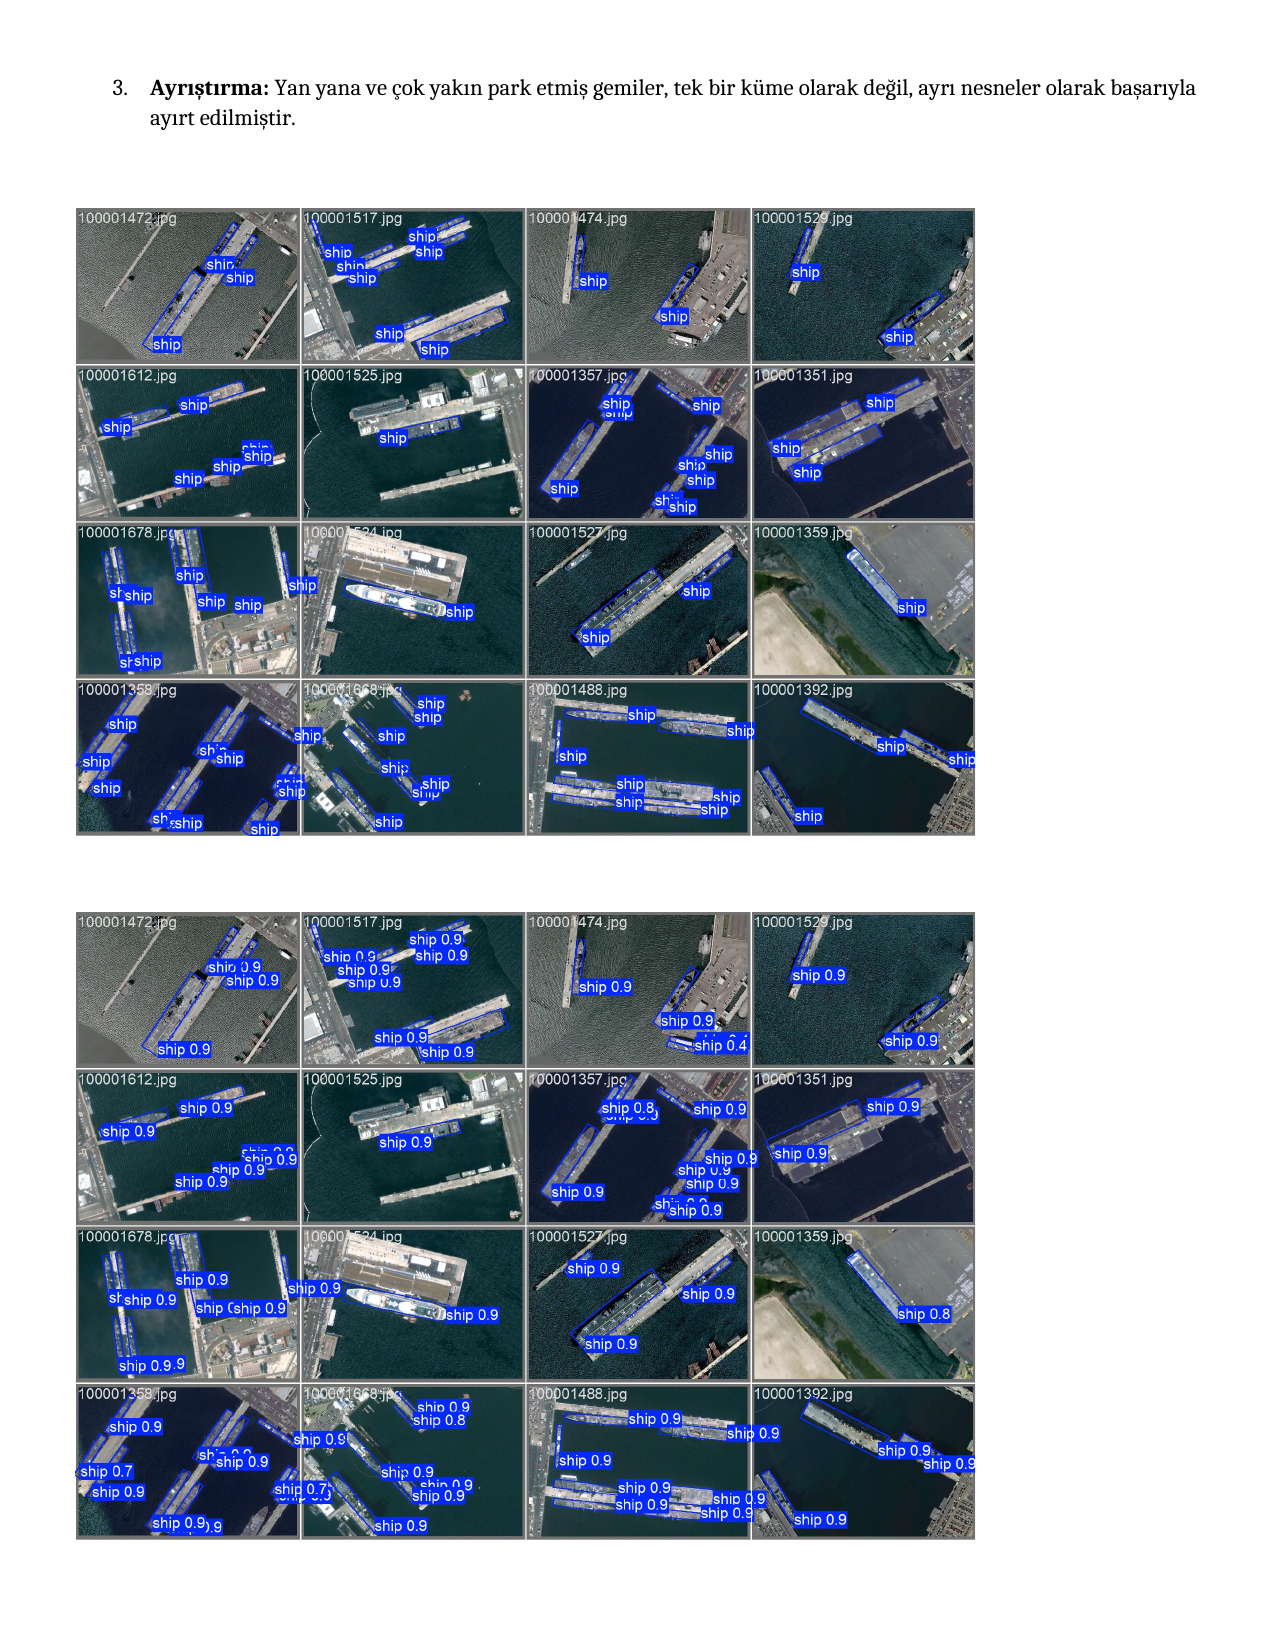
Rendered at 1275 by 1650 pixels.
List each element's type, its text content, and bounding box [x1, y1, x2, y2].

picture [75, 911, 976, 1540]
list Ayrıştırma: Yan yana ve çok yakın park etmiş gemiler, tek bir küme olarak değil, ayrı nesneler olarak başarıyla ayırt edilmiştir. [112, 75, 1200, 132]
picture [75, 207, 976, 836]
